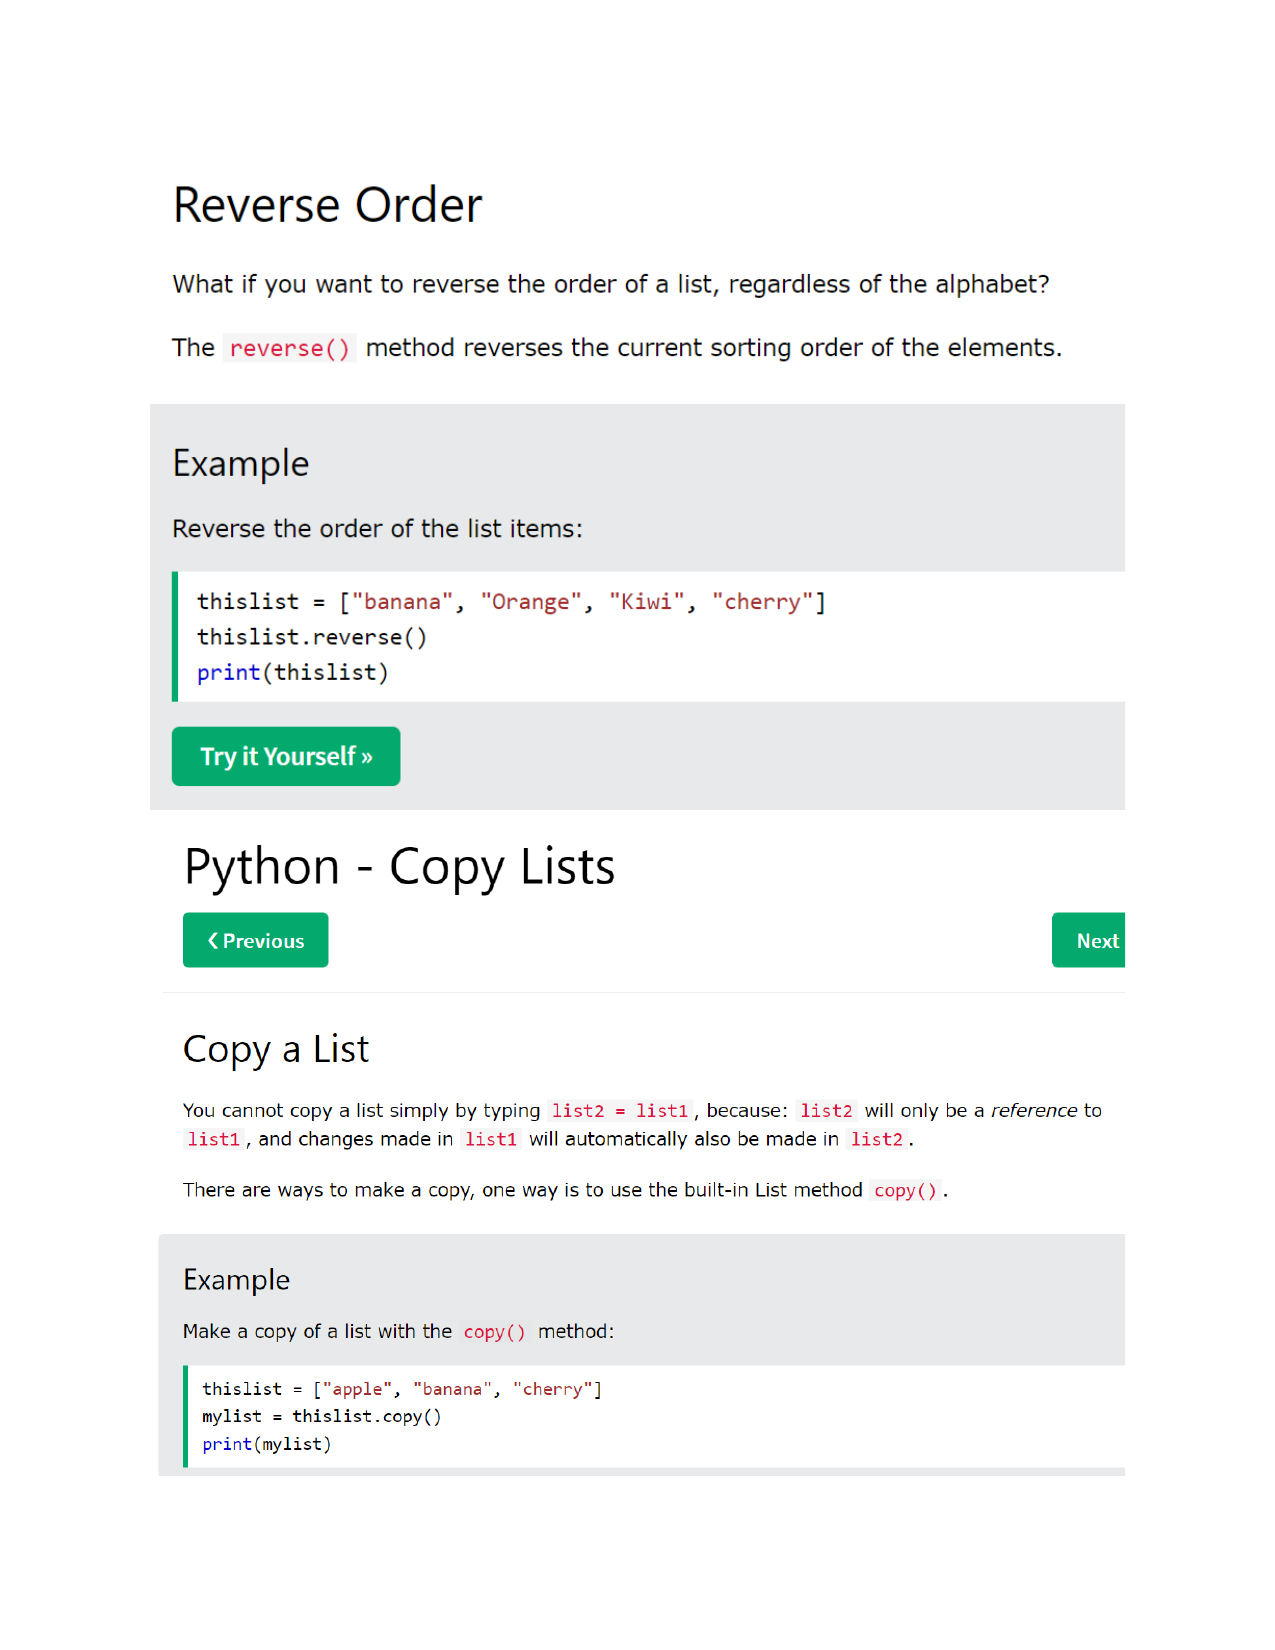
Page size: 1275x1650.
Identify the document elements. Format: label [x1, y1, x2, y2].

picture [150, 150, 1125, 810]
picture [150, 828, 1125, 1476]
